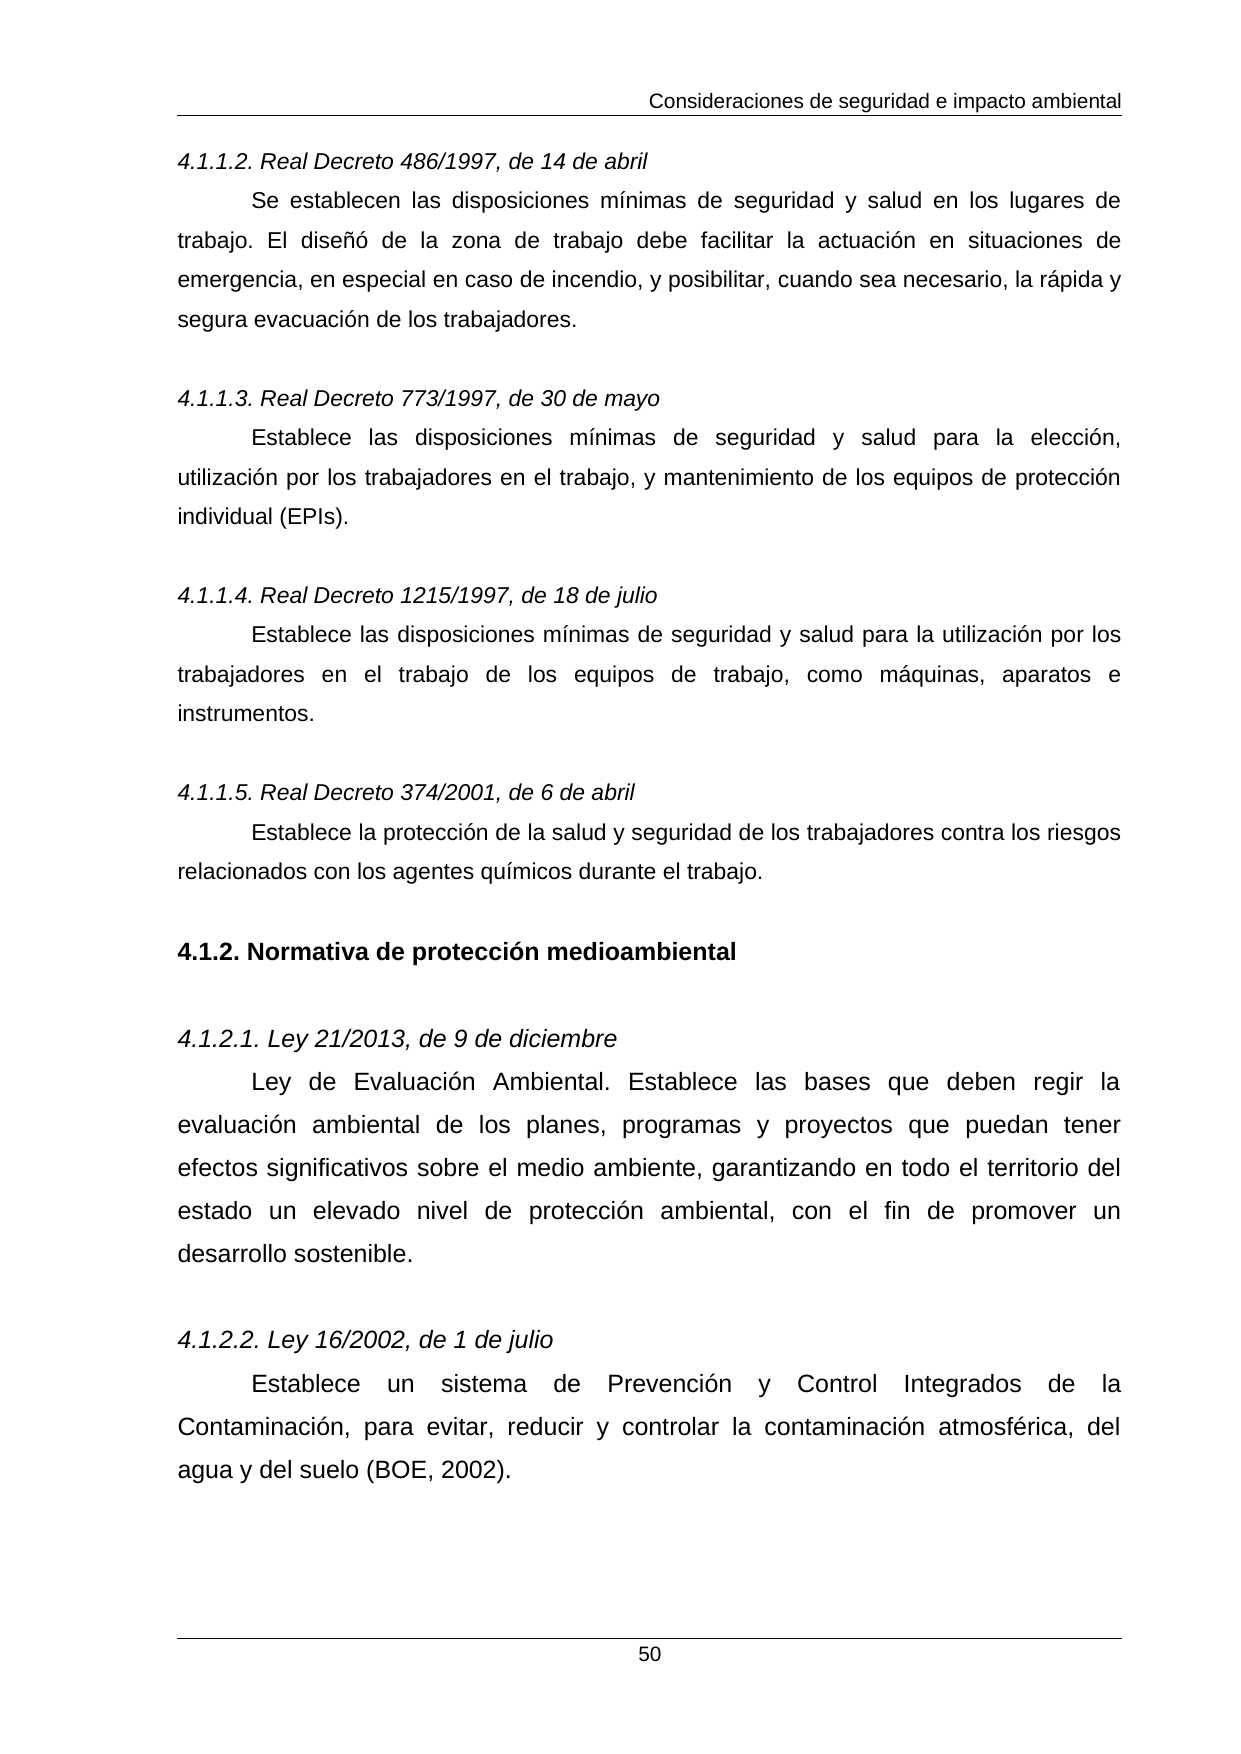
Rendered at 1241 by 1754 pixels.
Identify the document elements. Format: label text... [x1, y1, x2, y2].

text 4.1.1.4. Real Decreto 1215/1997, de 18 de julio [177, 582, 1122, 608]
text Establece las disposiciones mínimas de seguridad y salud para la utilización por los trabajadores en el trabajo de los equipos de trabajo, como máquinas, aparatos e instrumentos. [177, 621, 1122, 727]
text Ley de Evaluación Ambiental. Establece las bases que deben regir la evaluación ambiental de los planes, programas y proyectos que puedan tener efectos significativos sobre el medio ambiente, garantizando en todo el territorio del estado un elevado nivel de protección ambiental, con el fin de promover un desarrollo sostenible. [177, 1067, 1122, 1268]
text 4.1.2. Normativa de protección medioambiental [177, 937, 1122, 966]
text 4.1.2.1. Ley 21/2013, de 9 de diciembre [177, 1023, 1122, 1052]
text 4.1.1.2. Real Decreto 486/1997, de 14 de abril [177, 148, 1122, 174]
text Establece las disposiciones mínimas de seguridad y salud para la elección, utilización por los trabajadores en el trabajo, y mantenimiento de los equipos de protección individual (EPIs). [177, 424, 1122, 529]
text Establece la protección de la salud y seguridad de los trabajadores contra los riesgos relacionados con los agentes químicos durante el trabajo. [177, 819, 1122, 885]
text 4.1.1.3. Real Decreto 773/1997, de 30 de mayo [177, 384, 1122, 411]
text 4.1.2.2. Ley 16/2002, de 1 de julio [177, 1325, 1122, 1354]
text Se establecen las disposiciones mínimas de seguridad y salud en los lugares de trabajo. El diseñó de la zona de trabajo debe facilitar la actuación en situaciones de emergencia, en especial en caso de incendio, y posibilitar, cuando sea necesario, la rápida y segura evacuación de los trabajadores. [177, 187, 1122, 332]
text Establece un sistema de Prevención y Control Integrados de la Contaminación, para evitar, reducir y controlar la contaminación atmosférica, del agua y del suelo (BOE, 2002). [177, 1368, 1122, 1483]
text 4.1.1.5. Real Decreto 374/2001, de 6 de abril [177, 779, 1122, 806]
